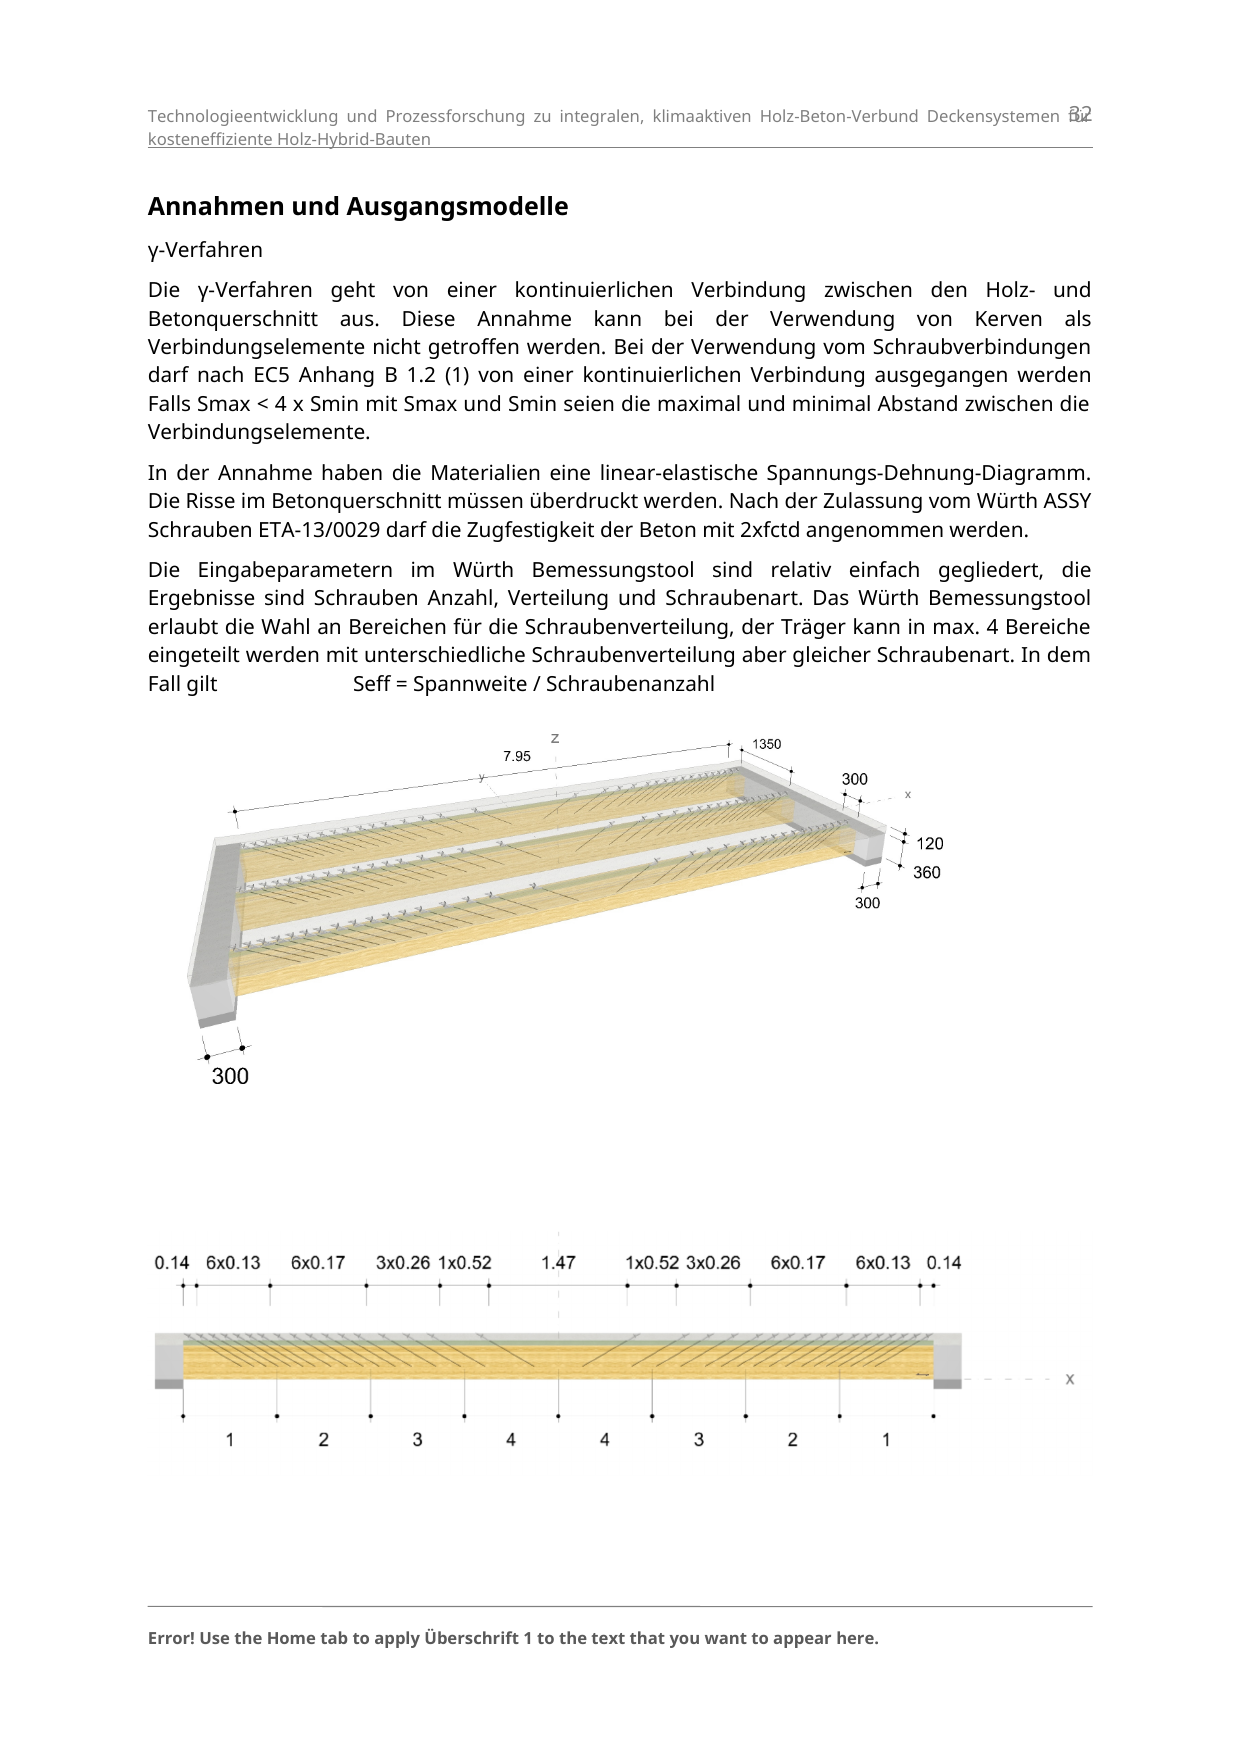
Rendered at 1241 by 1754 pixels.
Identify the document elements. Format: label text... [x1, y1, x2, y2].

text Die Eingabeparametern im Würth Bemessungstool sind relativ einfach gegliedert, die Ergebnisse sind Schrauben Anzahl, Verteilung und Schraubenart. Das Würth Bemessungstool erlaubt die Wahl an Bereichen für die Schraubenverteilung, der Träger kann in max. 4 Bereiche eingeteilt werden mit unterschiedliche Schraubenverteilung aber gleicher Schraubenart. In dem Fall gilt Seff = Spannweite / Schraubenanzahl [148, 555, 1092, 697]
text γ-Verfahren [148, 235, 1092, 263]
text In der Annahme haben die Materialien eine linear-elastische Spannungs-Dehnung-Diagramm. Die Risse im Betonquerschnitt müssen überdruckt werden. Nach der Zulassung vom Würth ASSY Schrauben ETA-13/0029 darf die Zugfestigkeit der Beton mit 2xfctd angenommen werden. [148, 458, 1092, 543]
text Annahmen und Ausgangsmodelle [148, 189, 1092, 223]
picture [148, 1232, 1093, 1476]
text Die γ-Verfahren geht von einer kontinuierlichen Verbindung zwischen den Holz- und Betonquerschnitt aus. Diese Annahme kann bei der Verwendung von Kerven als Verbindungselemente nicht getroffen werden. Bei der Verwendung vom Schraubverbindungen darf nach EC5 Anhang B 1.2 (1) von einer kontinuierlichen Verbindung ausgegangen werden Falls Smax < 4 x Smin mit Smax und Smin seien die maximal und minimal Abstand zwischen die Verbindungselemente. [148, 275, 1092, 446]
picture [147, 709, 975, 1139]
